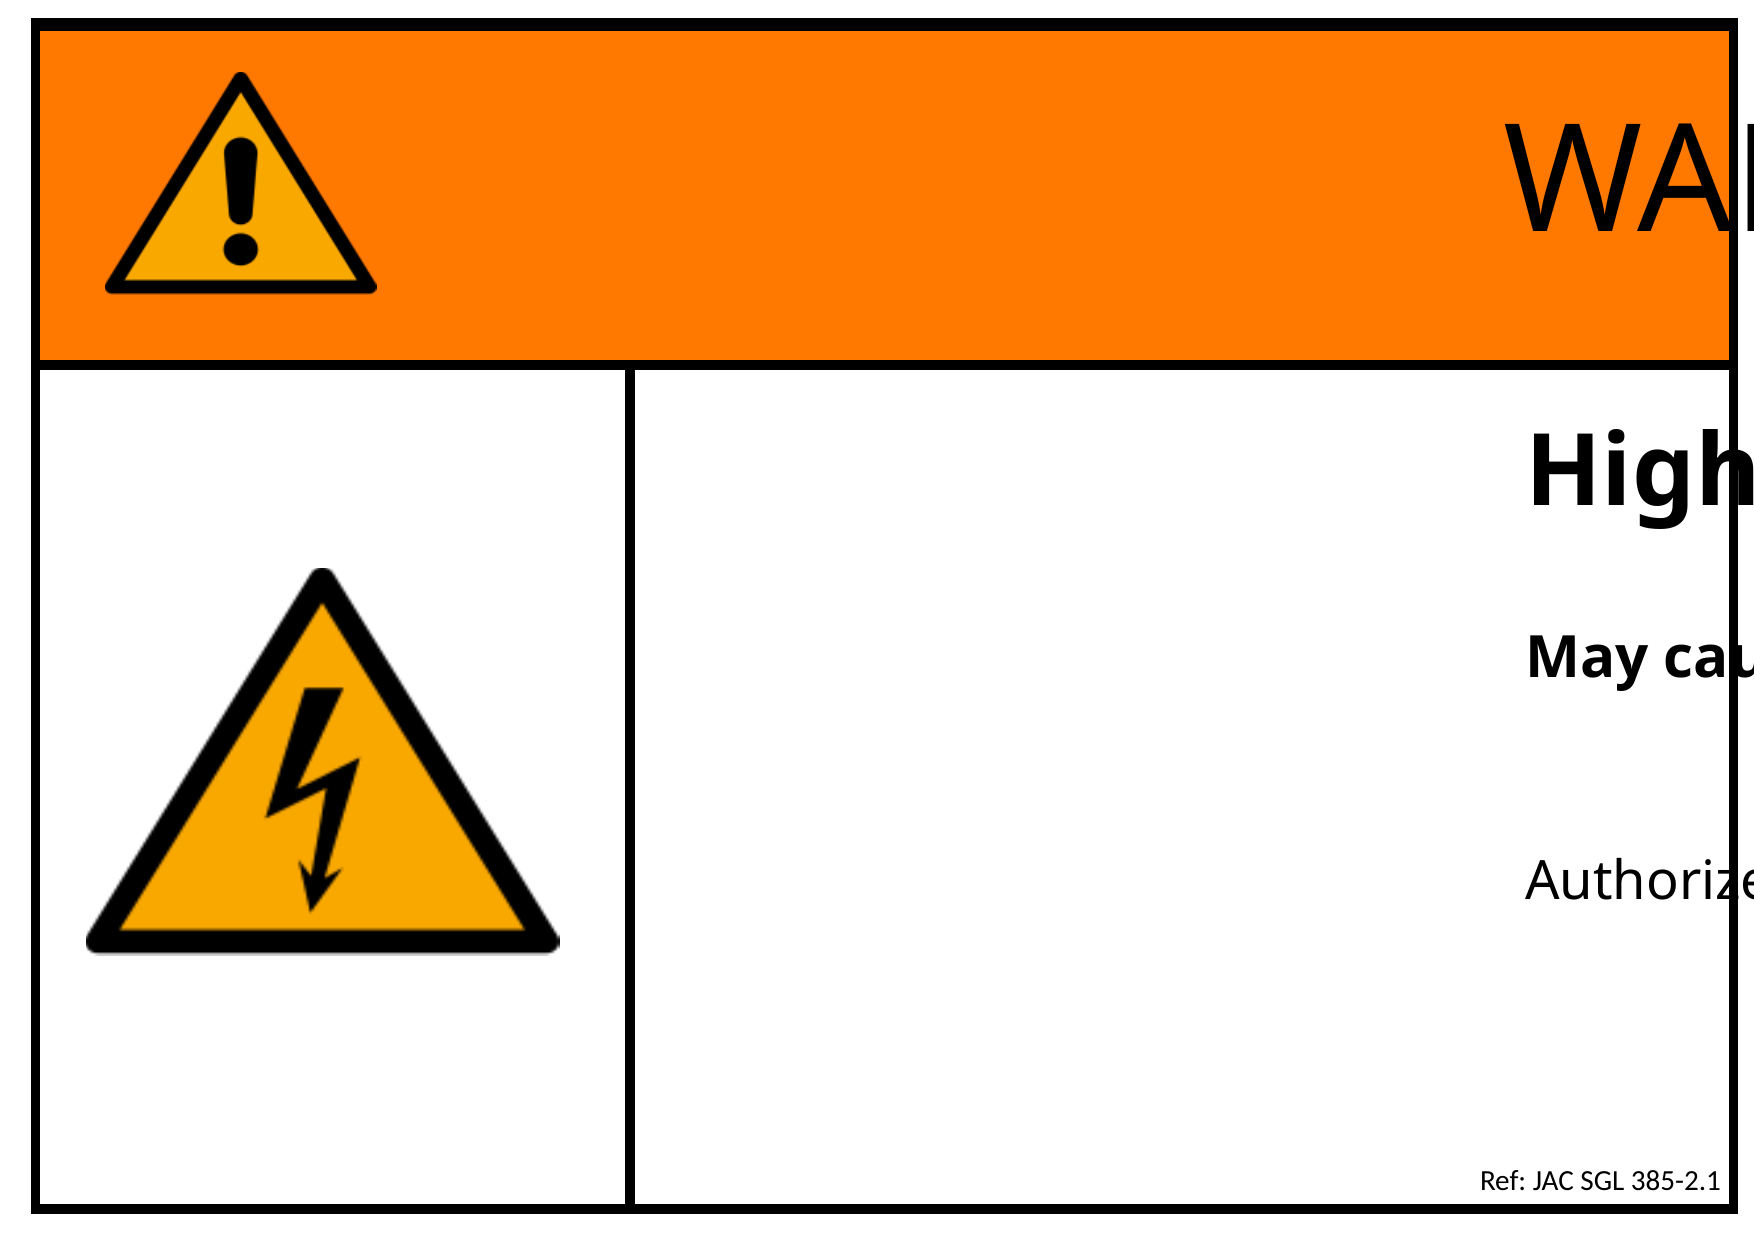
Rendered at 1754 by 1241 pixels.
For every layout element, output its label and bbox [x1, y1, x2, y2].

picture [86, 568, 560, 956]
picture [105, 72, 377, 295]
